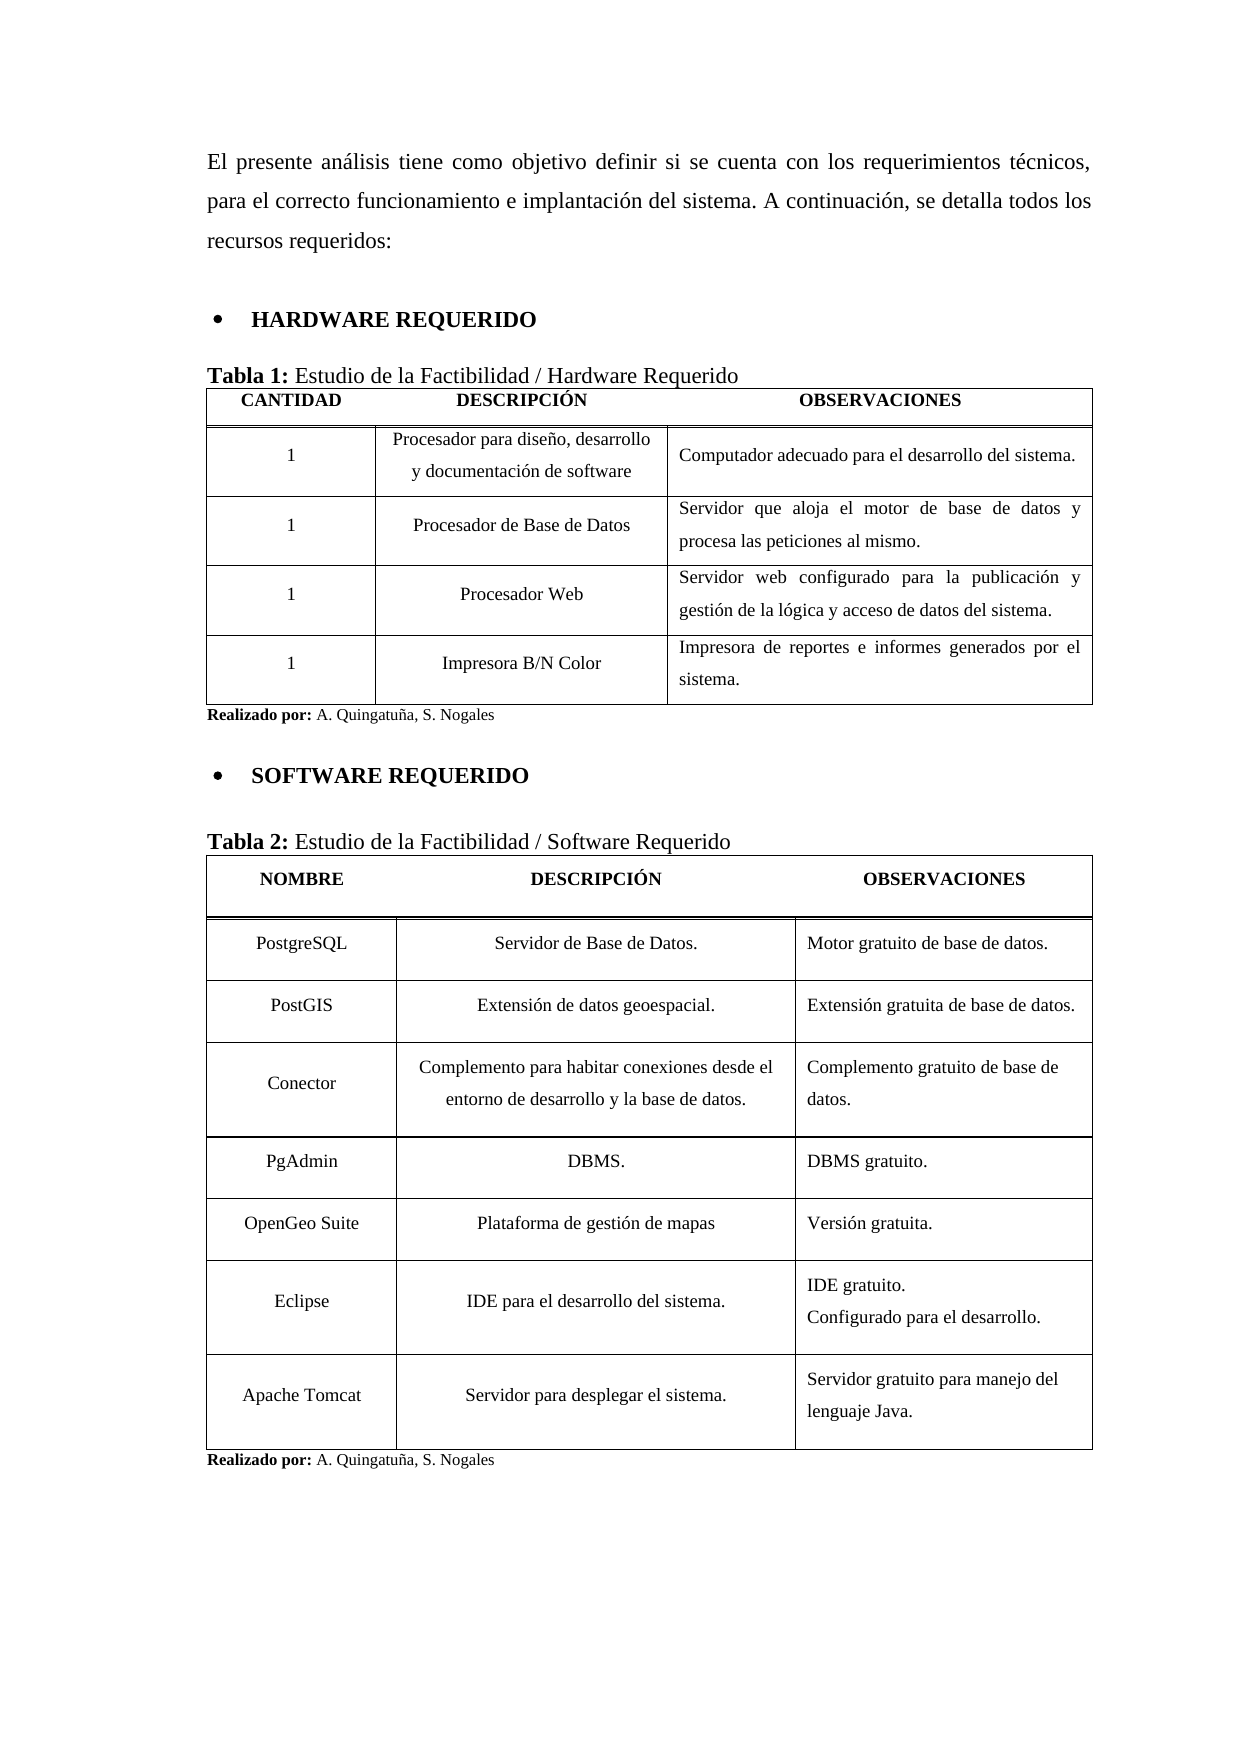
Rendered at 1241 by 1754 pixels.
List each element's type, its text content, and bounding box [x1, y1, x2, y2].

table_header NOMBRE [207, 856, 397, 916]
table_header DESCRIPCIÓN [397, 856, 796, 916]
text Realizado por: A. Quingatuña, S. Nogales [207, 705, 1092, 724]
table_cell Procesador para diseño, desarrollo y documentación de software [376, 428, 667, 496]
table_cell Complemento gratuito de base de datos. [796, 1043, 1092, 1136]
list El presente análisis tiene como objetivo definir si se cuenta con los requerimientos técnicos, para el correcto funcionamiento e implantación del sistema. A continuación, se detalla todos los recursos requeridos: [207, 148, 1092, 253]
list SOFTWARE REQUERIDO [214, 762, 1092, 789]
table_cell Eclipse [207, 1261, 396, 1354]
text Tabla 2: Estudio de la Factibilidad / Software Requerido [207, 828, 1092, 854]
table_cell Extensión de datos geoespacial. [397, 981, 795, 1042]
table_cell PgAdmin [207, 1138, 396, 1198]
table_cell PostgreSQL [207, 920, 396, 980]
table_cell Procesador Web [376, 566, 667, 634]
text Realizado por: A. Quingatuña, S. Nogales [207, 1450, 1092, 1469]
table_cell Servidor de Base de Datos. [397, 920, 795, 980]
table_cell 1 [207, 428, 375, 496]
table_cell DBMS. [397, 1138, 795, 1198]
table_cell Plataforma de gestión de mapas [397, 1199, 795, 1260]
table_cell OpenGeo Suite [207, 1199, 396, 1260]
table_header OBSERVACIONES [796, 856, 1092, 916]
table_cell Servidor web configurado para la publicación y gestión de la lógica y acceso de datos del sistema. [668, 566, 1092, 634]
table_cell Servidor para desplegar el sistema. [397, 1355, 795, 1448]
table_cell Complemento para habitar conexiones desde el entorno de desarrollo y la base de datos. [397, 1043, 795, 1136]
table_cell 1 [207, 566, 375, 634]
table_header OBSERVACIONES [668, 389, 1092, 425]
table_cell IDE para el desarrollo del sistema. [397, 1261, 795, 1354]
text Tabla 1: Estudio de la Factibilidad / Hardware Requerido [207, 362, 1092, 388]
table_cell DBMS gratuito. [796, 1138, 1092, 1198]
table_cell 1 [207, 636, 375, 704]
table_cell Apache Tomcat [207, 1355, 396, 1448]
table_cell Versión gratuita. [796, 1199, 1092, 1260]
table_cell Impresora B/N Color [376, 636, 667, 704]
table_cell Servidor que aloja el motor de base de datos y procesa las peticiones al mismo. [668, 497, 1092, 565]
table_cell PostGIS [207, 981, 396, 1042]
table_header CANTIDAD [207, 389, 376, 425]
table_cell Impresora de reportes e informes generados por el sistema. [668, 636, 1092, 704]
table_cell Motor gratuito de base de datos. [796, 920, 1092, 980]
table_cell IDE gratuito. Configurado para el desarrollo. [796, 1261, 1092, 1354]
table_cell Computador adecuado para el desarrollo del sistema. [668, 428, 1092, 496]
table_cell Conector [207, 1043, 396, 1136]
table_cell Servidor gratuito para manejo del lenguaje Java. [796, 1355, 1092, 1448]
table_cell Procesador de Base de Datos [376, 497, 667, 565]
table_header DESCRIPCIÓN [376, 389, 668, 425]
table_cell Extensión gratuita de base de datos. [796, 981, 1092, 1042]
table_cell 1 [207, 497, 375, 565]
list HARDWARE REQUERIDO [214, 306, 1092, 332]
